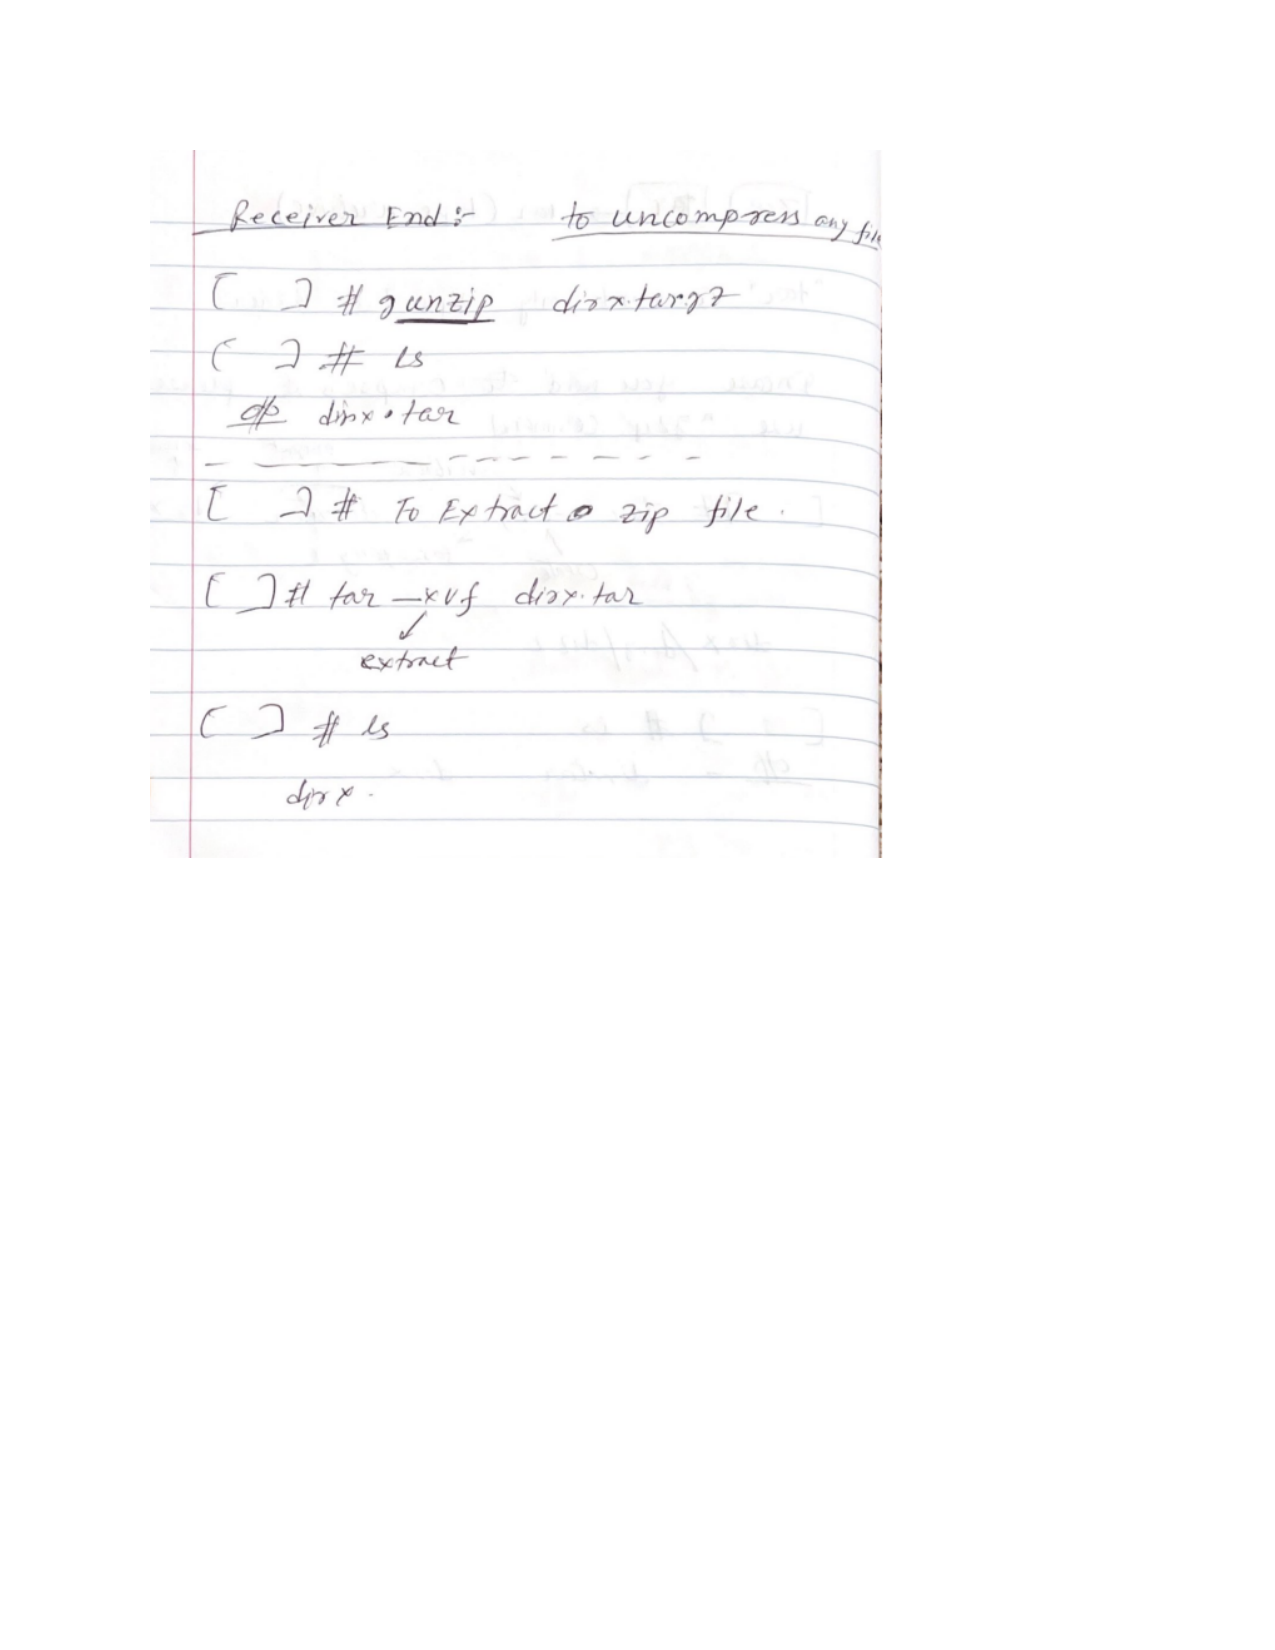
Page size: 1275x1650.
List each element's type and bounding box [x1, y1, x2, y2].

picture [150, 150, 905, 858]
